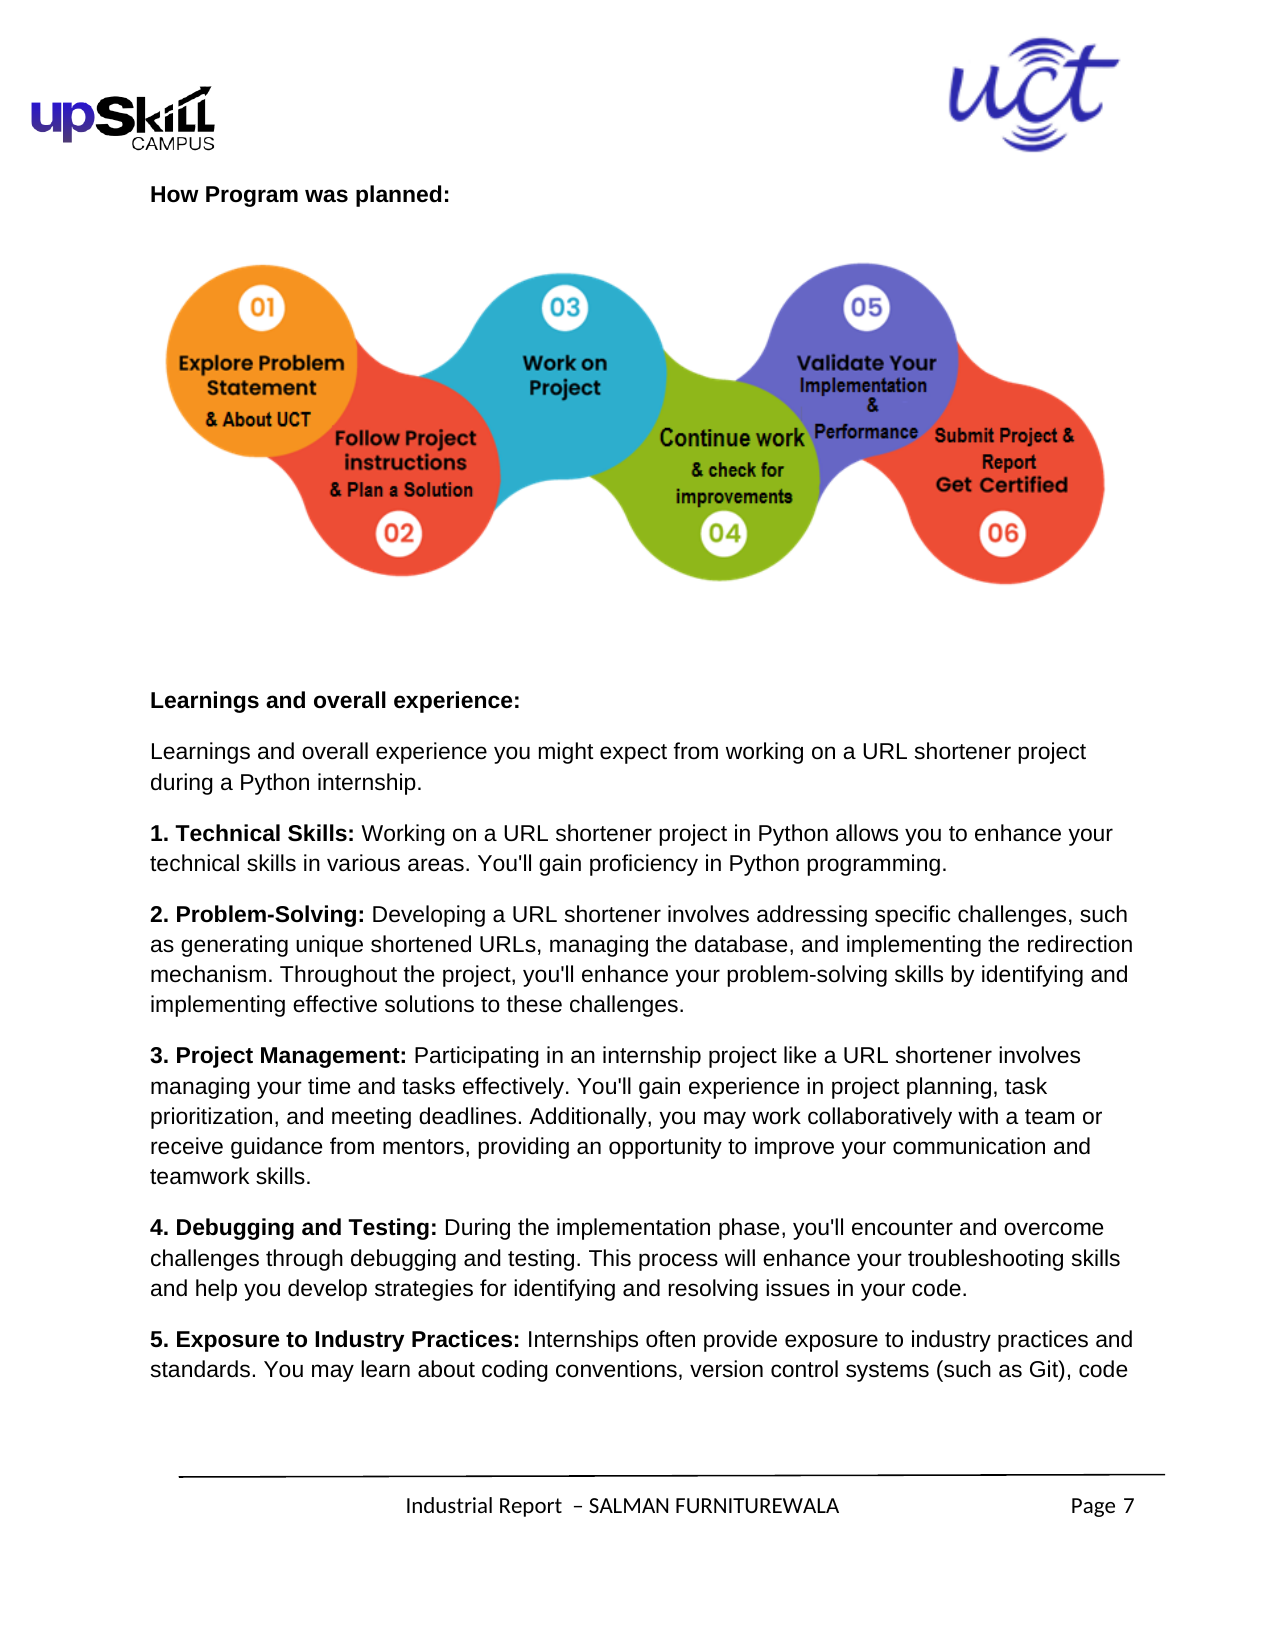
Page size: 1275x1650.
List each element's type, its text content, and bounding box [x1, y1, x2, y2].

text Learnings and overall experience you might expect from working on a URL shortener project during a Python internship. [150, 738, 1134, 795]
text 3. Project Management: Participating in an internship project like a URL shortener involves managing your time and tasks effectively. You'll gain experience in project planning, task prioritization, and meeting deadlines. Additionally, you may work collaboratively with a team or receive guidance from mentors, providing an opportunity to improve your communication and teamwork skills. [150, 1042, 1134, 1189]
picture [946, 28, 1125, 154]
picture [150, 232, 1135, 612]
text 1. Technical Skills: Working on a URL shortener project in Python allows you to enhance your technical skills in various areas. You'll gain proficiency in Python programming. [150, 819, 1134, 876]
text 5. Exposure to Industry Practices: Internships often provide exposure to industry practices and standards. You may learn about coding conventions, version control systems (such as Git), code [150, 1326, 1134, 1382]
text Learnings and overall experience: [150, 687, 1134, 713]
text How Program was planned: [150, 181, 1134, 208]
text 2. Problem-Solving: Developing a URL shortener involves addressing specific challenges, such as generating unique shortened URLs, managing the database, and implementing the redirection mechanism. Throughout the project, you'll enhance your problem-solving skills by identifying and implementing effective solutions to these challenges. [150, 901, 1134, 1018]
picture [0, 73, 246, 154]
text 4. Debugging and Testing: During the implementation phase, you'll encounter and overcome challenges through debugging and testing. This process will enhance your troubleshooting skills and help you develop strategies for identifying and resolving issues in your code. [150, 1214, 1134, 1301]
